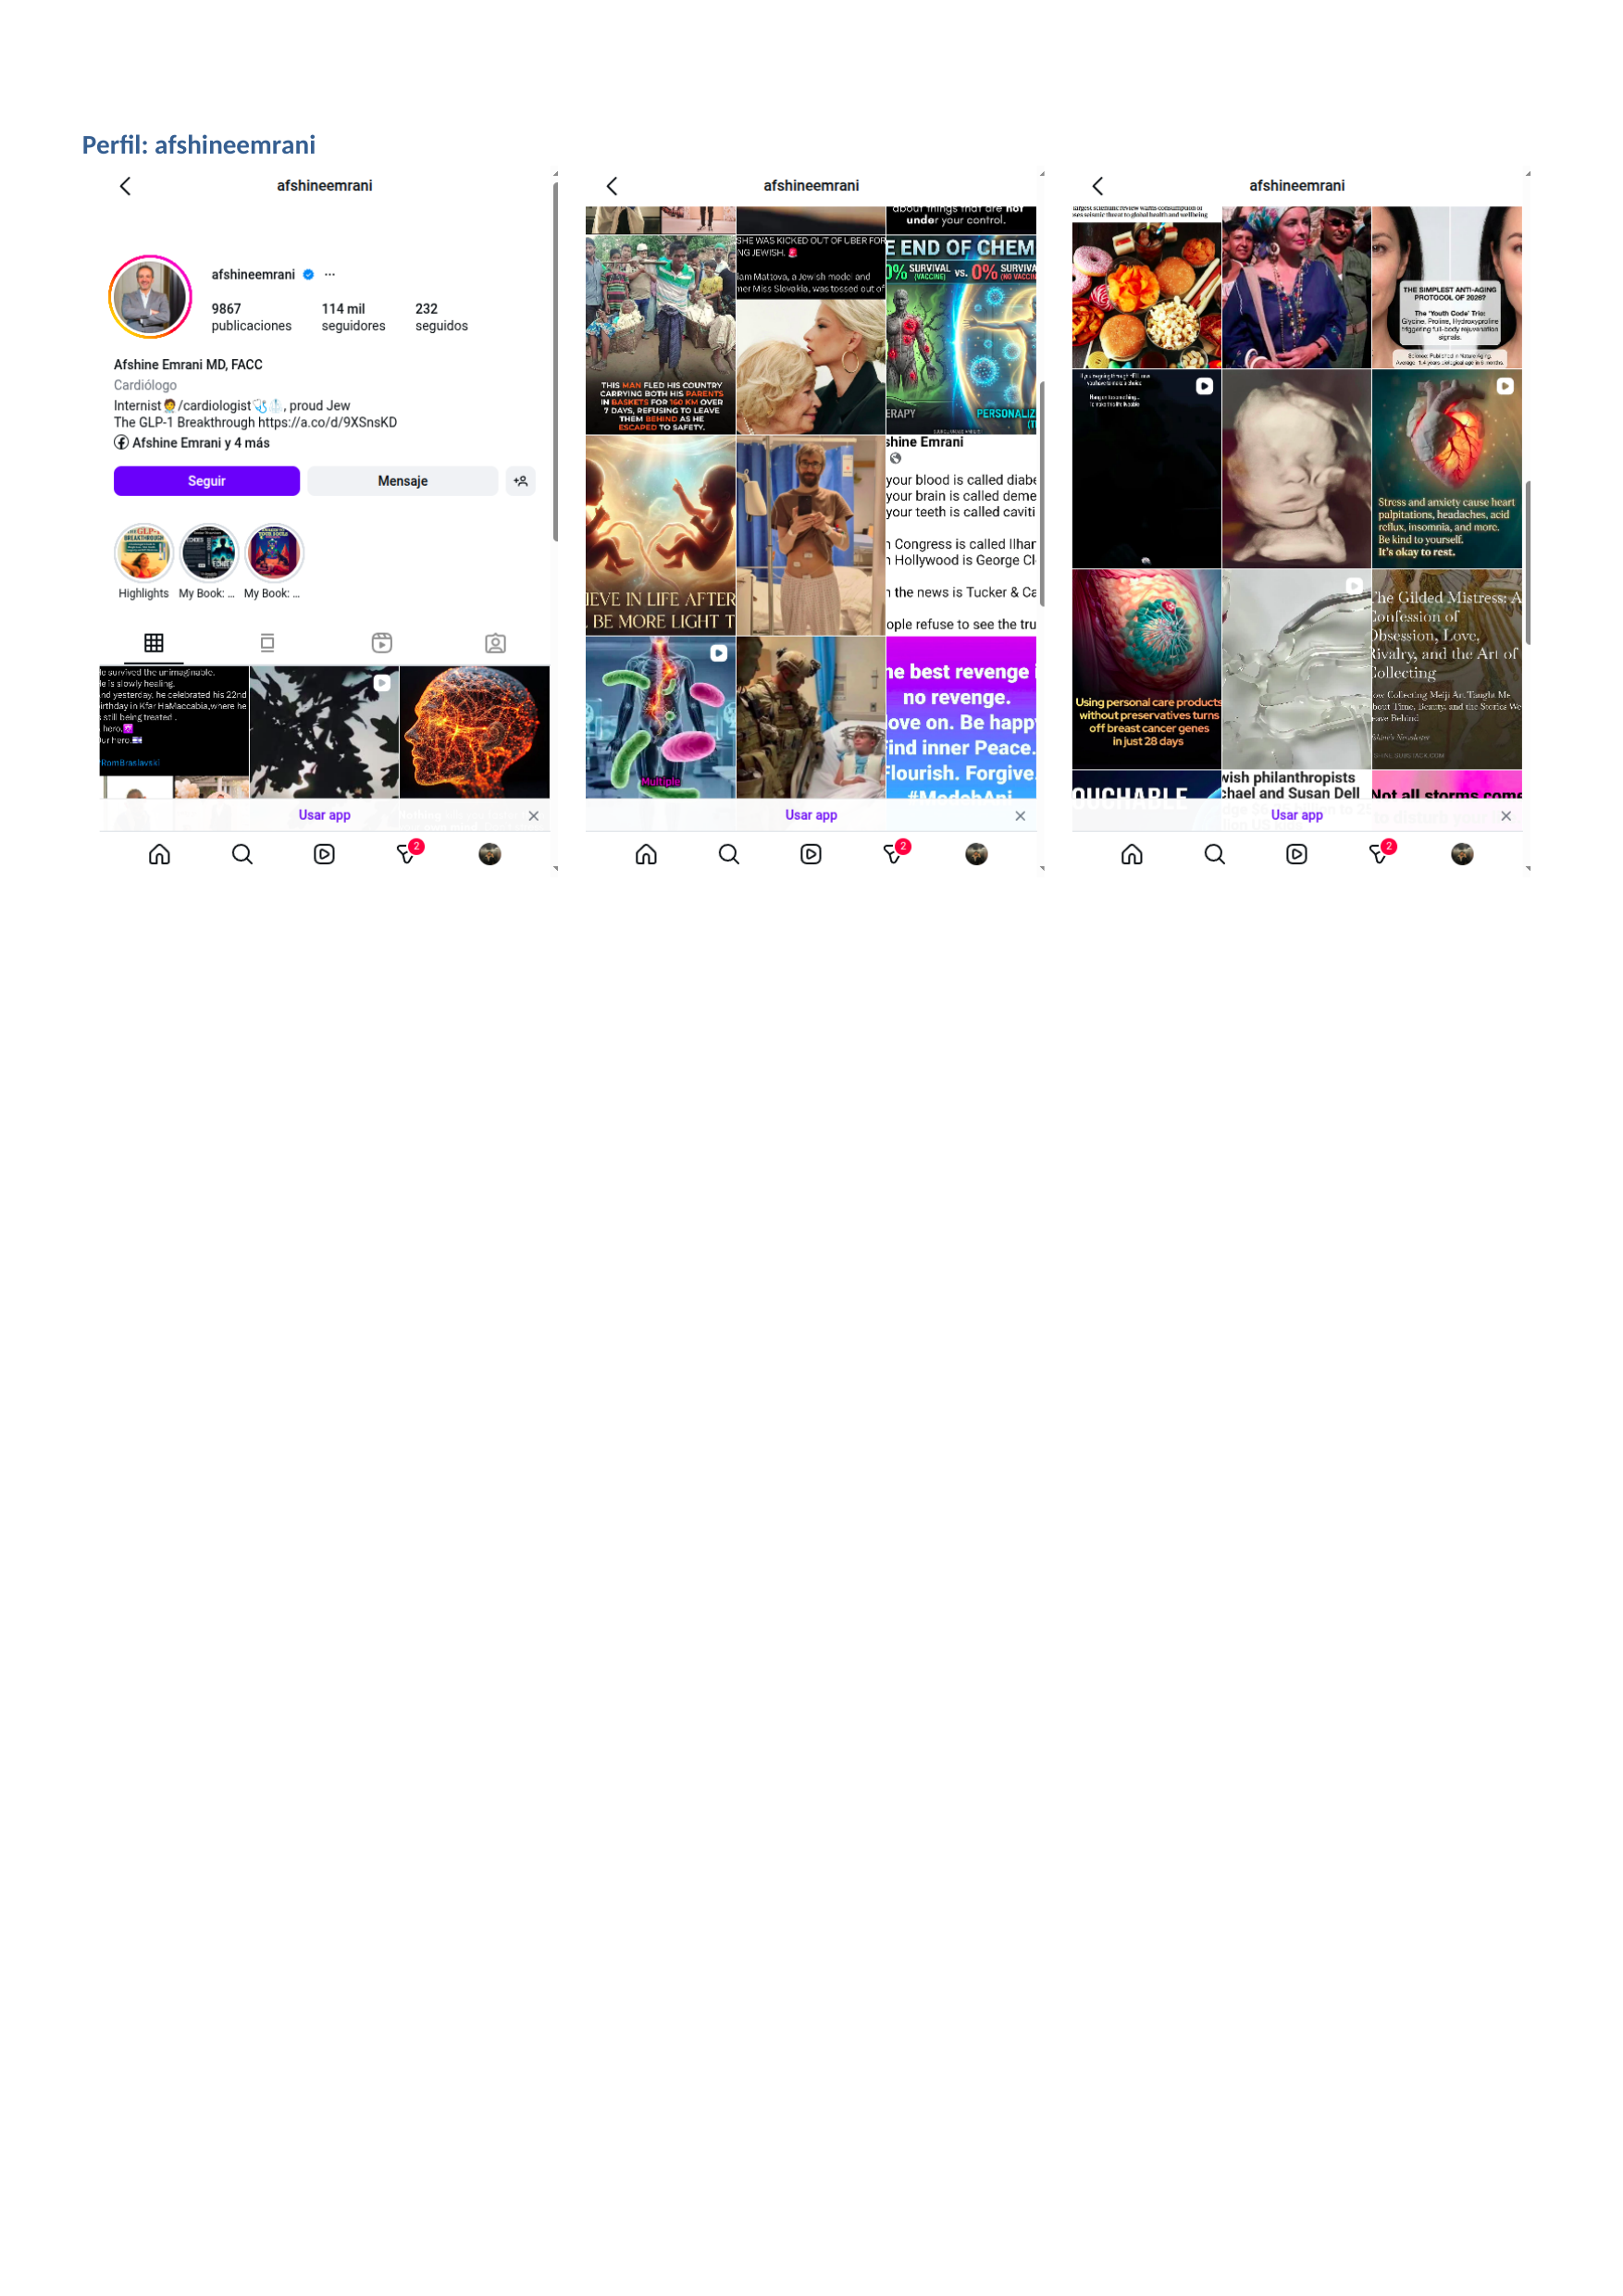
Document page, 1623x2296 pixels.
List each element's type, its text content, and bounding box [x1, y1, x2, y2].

picture [99, 166, 558, 877]
table_header [1045, 167, 1530, 900]
table_header [558, 167, 1044, 900]
table_header [71, 167, 558, 900]
subtitle Perfil: afshineemrani [81, 128, 1541, 161]
picture [1072, 166, 1531, 877]
picture [586, 166, 1045, 877]
